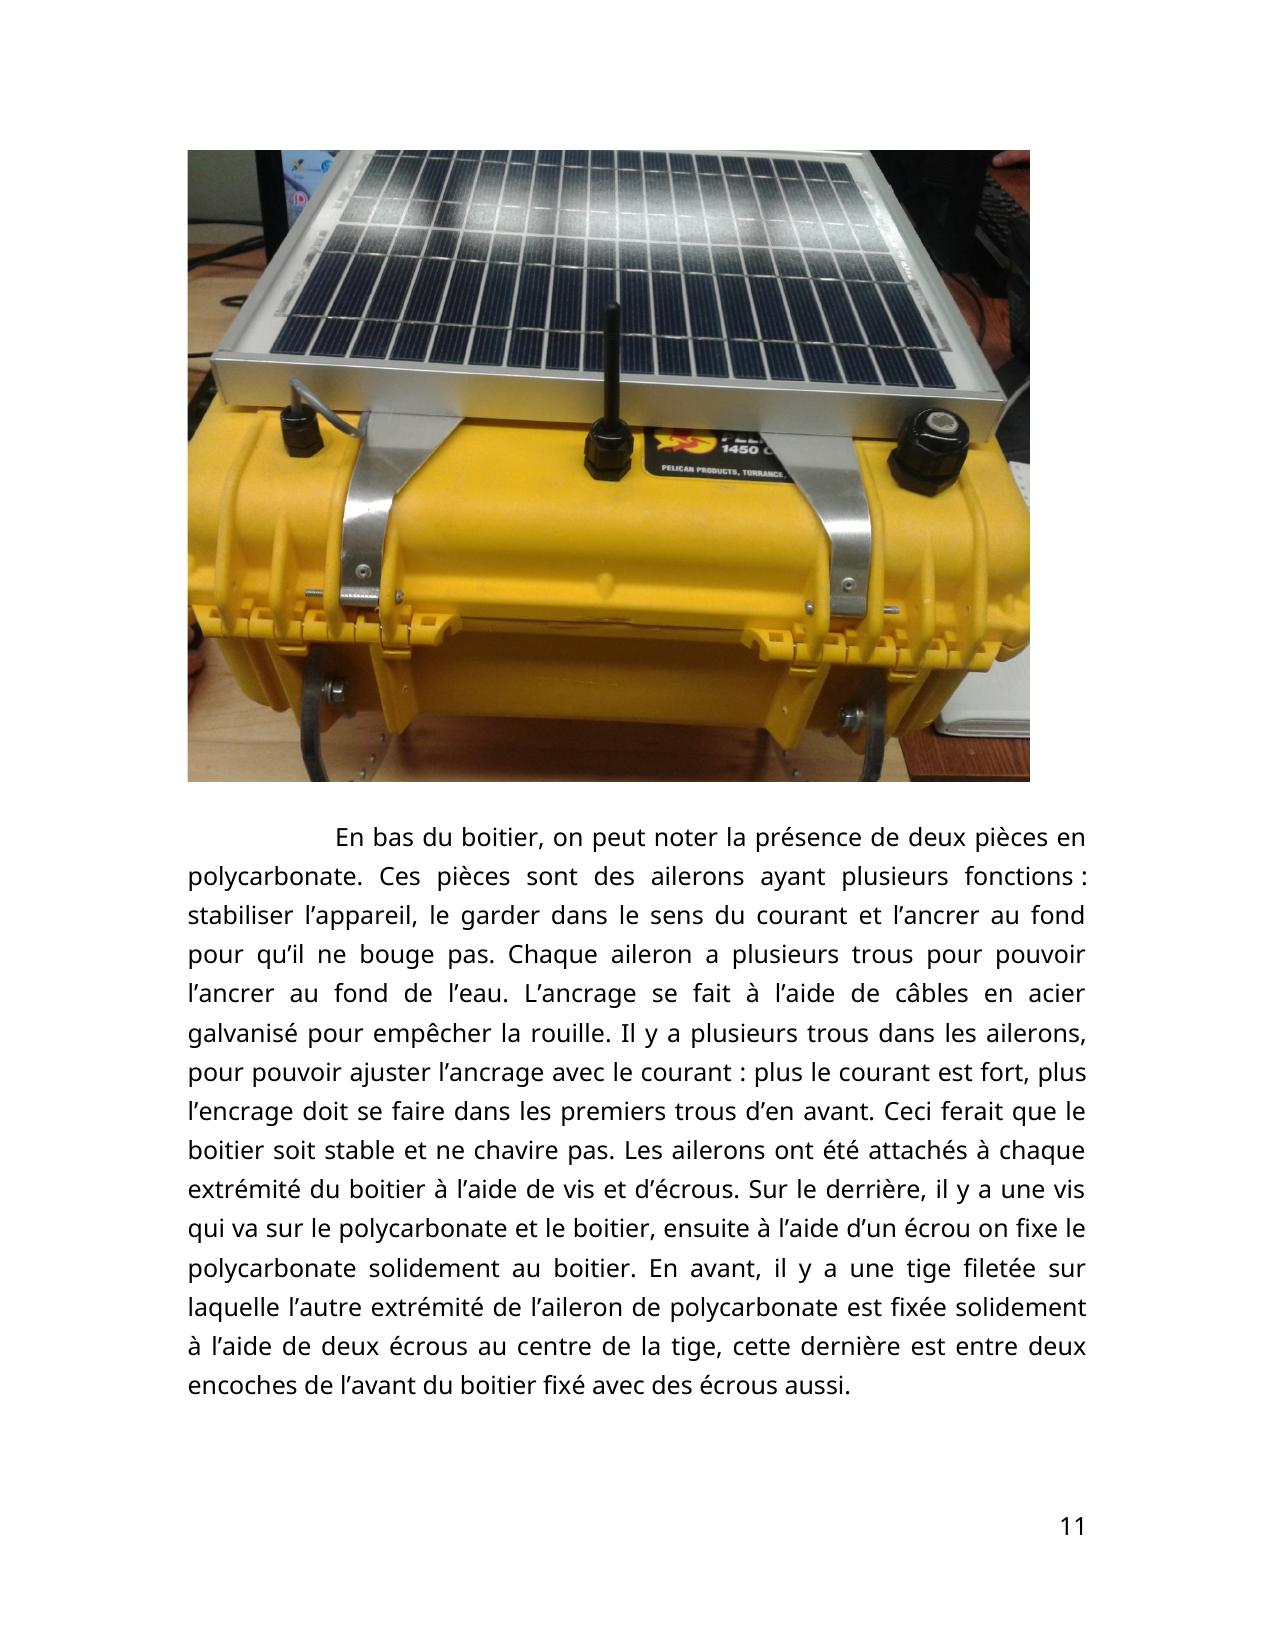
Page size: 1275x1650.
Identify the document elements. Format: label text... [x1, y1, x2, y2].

text En bas du boitier, on peut noter la présence de deux pièces en polycarbonate. Ces pièces sont des ailerons ayant plusieurs fonctions : stabiliser l’appareil, le garder dans le sens du courant et l’ancrer au fond pour qu’il ne bouge pas. Chaque aileron a plusieurs trous pour pouvoir l’ancrer au fond de l’eau. L’ancrage se fait à l’aide de câbles en acier galvanisé pour empêcher la rouille. Il y a plusieurs trous dans les ailerons, pour pouvoir ajuster l’ancrage avec le courant : plus le courant est fort, plus l’encrage doit se faire dans les premiers trous d’en avant. Ceci ferait que le boitier soit stable et ne chavire pas. Les ailerons ont été attachés à chaque extrémité du boitier à l’aide de vis et d’écrous. Sur le derrière, il y a une vis qui va sur le polycarbonate et le boitier, ensuite à l’aide d’un écrou on fixe le polycarbonate solidement au boitier. En avant, il y a une tige filetée sur laquelle l’autre extrémité de l’aileron de polycarbonate est fixée solidement à l’aide de deux écrous au centre de la tige, cette dernière est entre deux encoches de l’avant du boitier fixé avec des écrous aussi. [187, 819, 1087, 1402]
picture [187, 150, 1030, 782]
